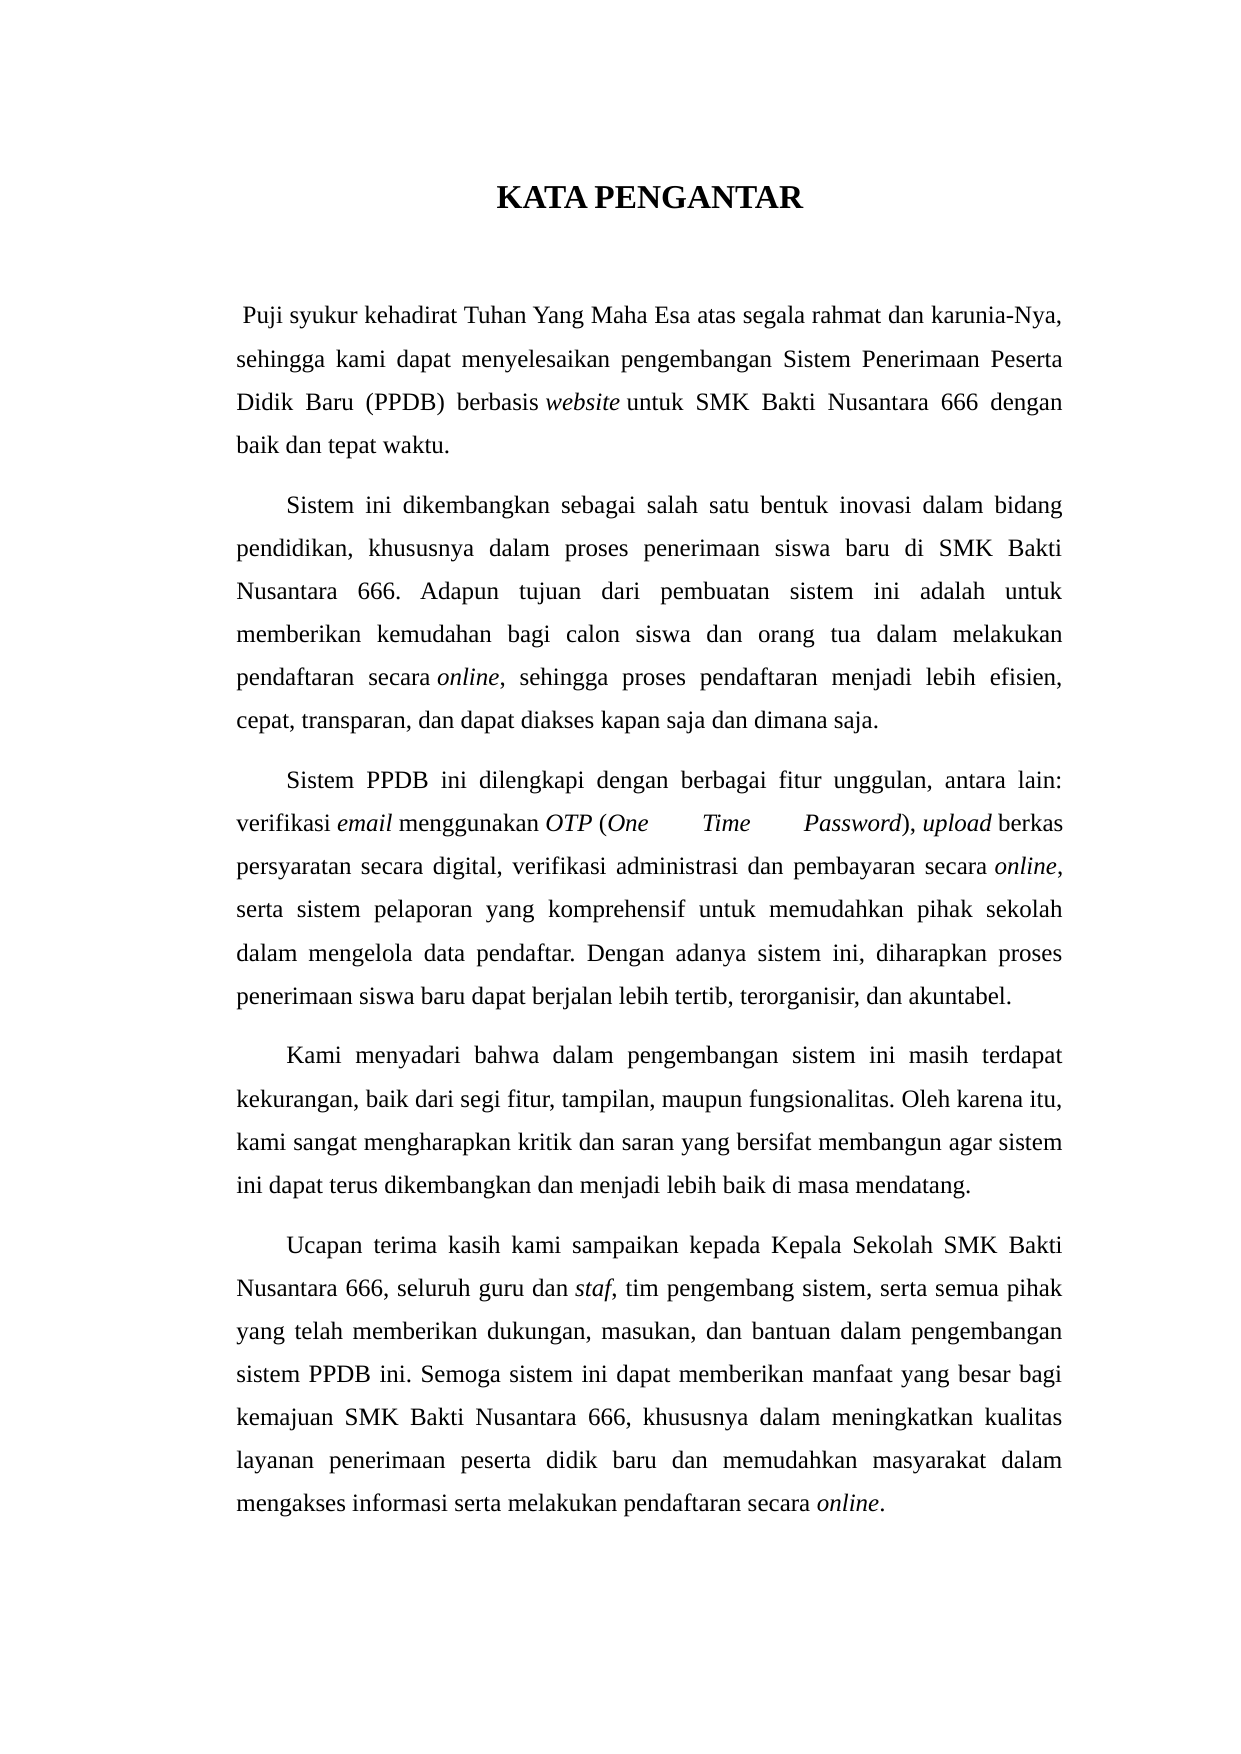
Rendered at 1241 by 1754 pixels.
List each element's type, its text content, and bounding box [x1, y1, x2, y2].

text Puji syukur kehadirat Tuhan Yang Maha Esa atas segala rahmat dan karunia-Nya, sehingga kami dapat menyelesaikan pengembangan Sistem Penerimaan Peserta Didik Baru (PPDB) berbasis website untuk SMK Bakti Nusantara 666 dengan baik dan tepat waktu. [236, 301, 1063, 459]
text Sistem ini dikembangkan sebagai salah satu bentuk inovasi dalam bidang pendidikan, khususnya dalam proses penerimaan siswa baru di SMK Bakti Nusantara 666. Adapun tujuan dari pembuatan sistem ini adalah untuk memberikan kemudahan bagi calon siswa dan orang tua dalam melakukan pendaftaran secara online, sehingga proses pendaftaran menjadi lebih efisien, cepat, transparan, dan dapat diakses kapan saja dan dimana saja. [236, 490, 1063, 734]
text Sistem PPDB ini dilengkapi dengan berbagai fitur unggulan, antara lain: verifikasi email menggunakan OTP (One Time Password), upload berkas persyaratan secara digital, verifikasi administrasi dan pembayaran secara online, serta sistem pelaporan yang komprehensif untuk memudahkan pihak sekolah dalam mengelola data pendaftar. Dengan adanya sistem ini, diharapkan proses penerimaan siswa baru dapat berjalan lebih tertib, terorganisir, dan akuntabel. [236, 765, 1063, 1009]
text Ucapan terima kasih kami sampaikan kepada Kepala Sekolah SMK Bakti Nusantara 666, seluruh guru dan staf, tim pengembang sistem, serta semua pihak yang telah memberikan dukungan, masukan, dan bantuan dalam pengembangan sistem PPDB ini. Semoga sistem ini dapat memberikan manfaat yang besar bagi kemajuan SMK Bakti Nusantara 666, khususnya dalam meningkatkan kualitas layanan penerimaan peserta didik baru dan memudahkan masyarakat dalam mengakses informasi serta melakukan pendaftaran secara online. [236, 1230, 1063, 1517]
text Kami menyadari bahwa dalam pengembangan sistem ini masih terdapat kekurangan, baik dari segi fitur, tampilan, maupun fungsionalitas. Oleh karena itu, kami sangat mengharapkan kritik dan saran yang bersifat membangun agar sistem ini dapat terus dikembangkan dan menjadi lebih baik di masa mendatang. [236, 1041, 1063, 1199]
subtitle KATA PENGANTAR [236, 177, 1063, 273]
